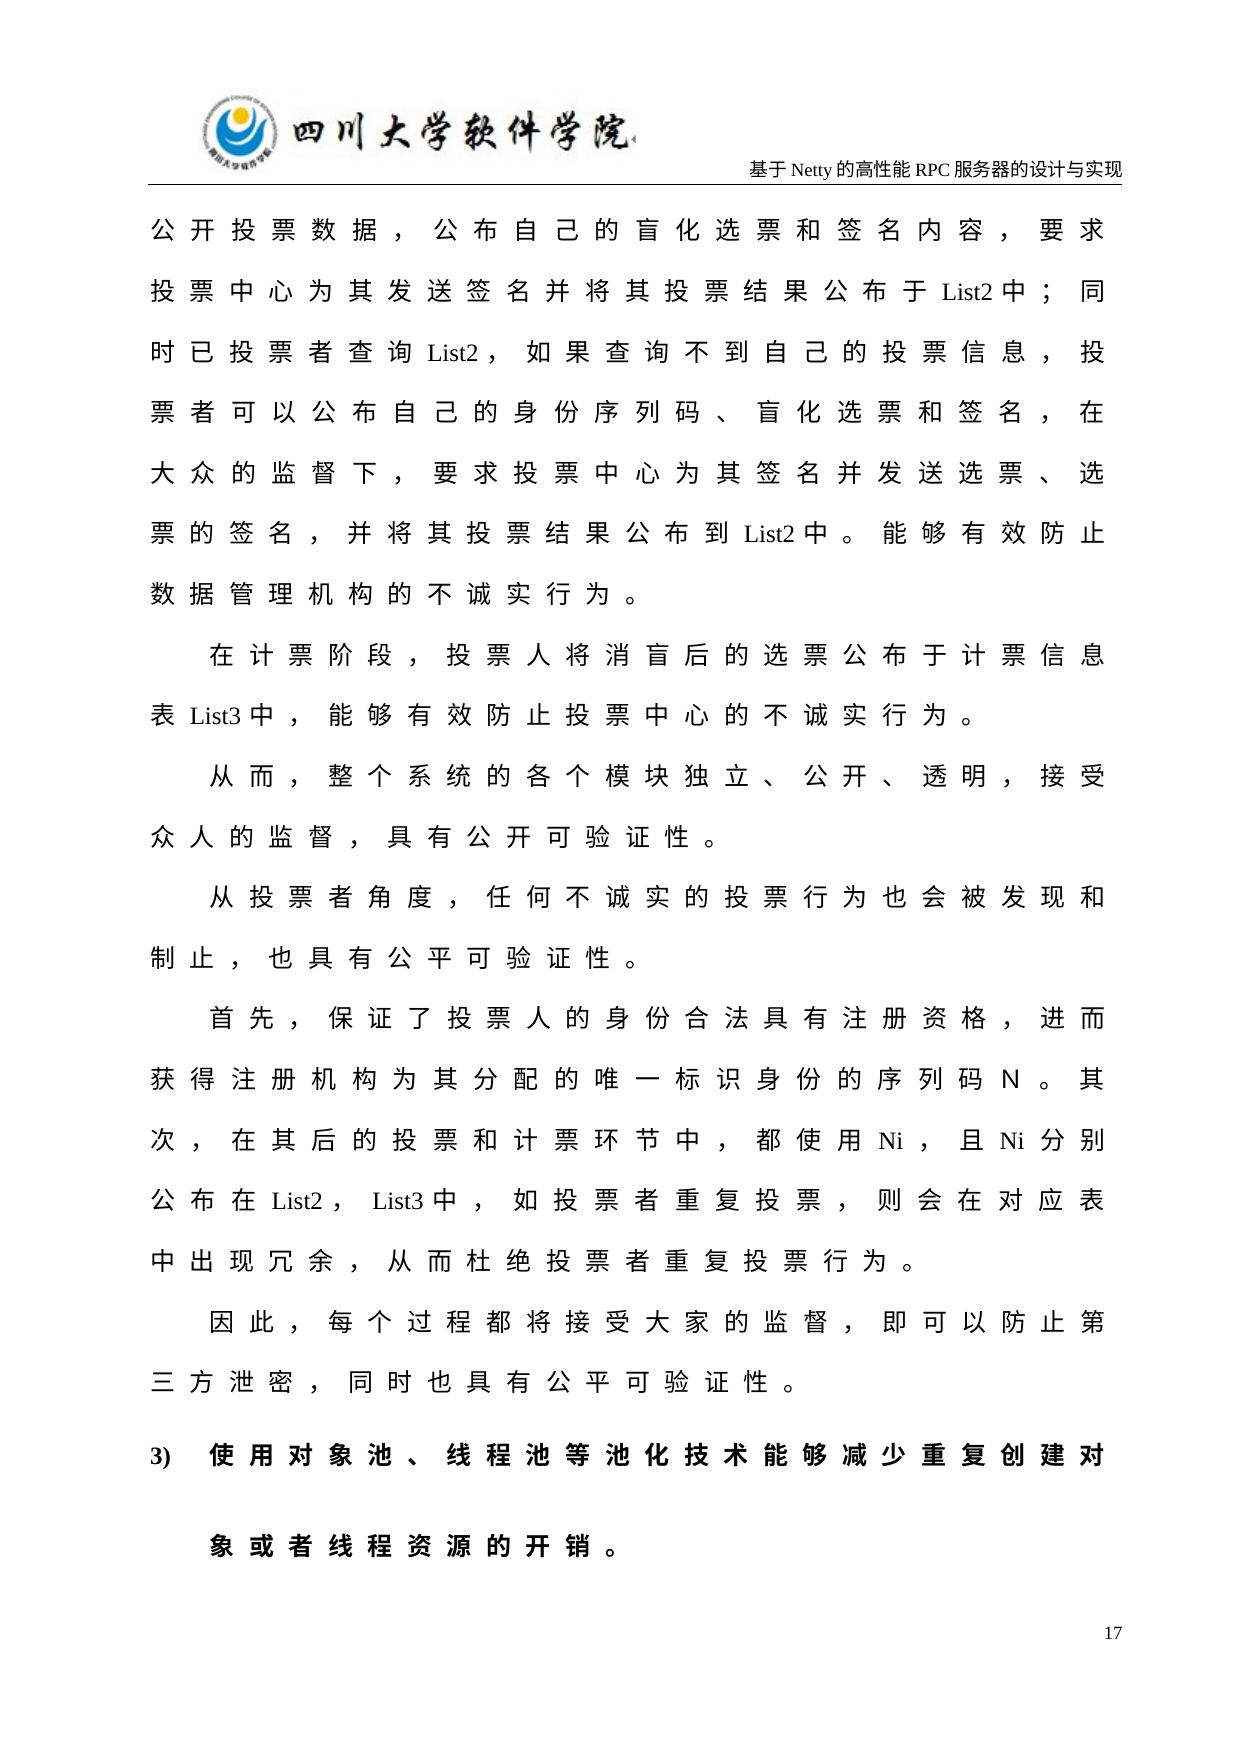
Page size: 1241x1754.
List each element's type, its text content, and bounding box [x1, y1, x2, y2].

text 从投票者角度，任何不诚实的投票行为也会被发现和制止，也具有公平可验证性。 [150, 865, 1120, 987]
picture [197, 88, 639, 177]
text 首先，保证了投票人的身份合法具有注册资格，进而获得注册机构为其分配的唯一标识身份的序列码Ｎ。其次，在其后的投票和计票环节中，都使用Ni，且Ni分别公布在List2，List3中，如投票者重复投票，则会在对应表中出现冗余，从而杜绝投票者重复投票行为。 [150, 987, 1120, 1290]
list 使用对象池、线程池等池化技术能够减少重复创建对象或者线程资源的开销。 [150, 1423, 1120, 1575]
text 因此，每个过程都将接受大家的监督，即可以防止第三方泄密，同时也具有公平可验证性。 [150, 1290, 1120, 1411]
text 从而，整个系统的各个模块独立、公开、透明，接受众人的监督，具有公开可验证性。 [150, 744, 1120, 865]
text 在计票阶段，投票人将消盲后的选票公布于计票信息表List3中，能够有效防止投票中心的不诚实行为。 [150, 623, 1120, 744]
